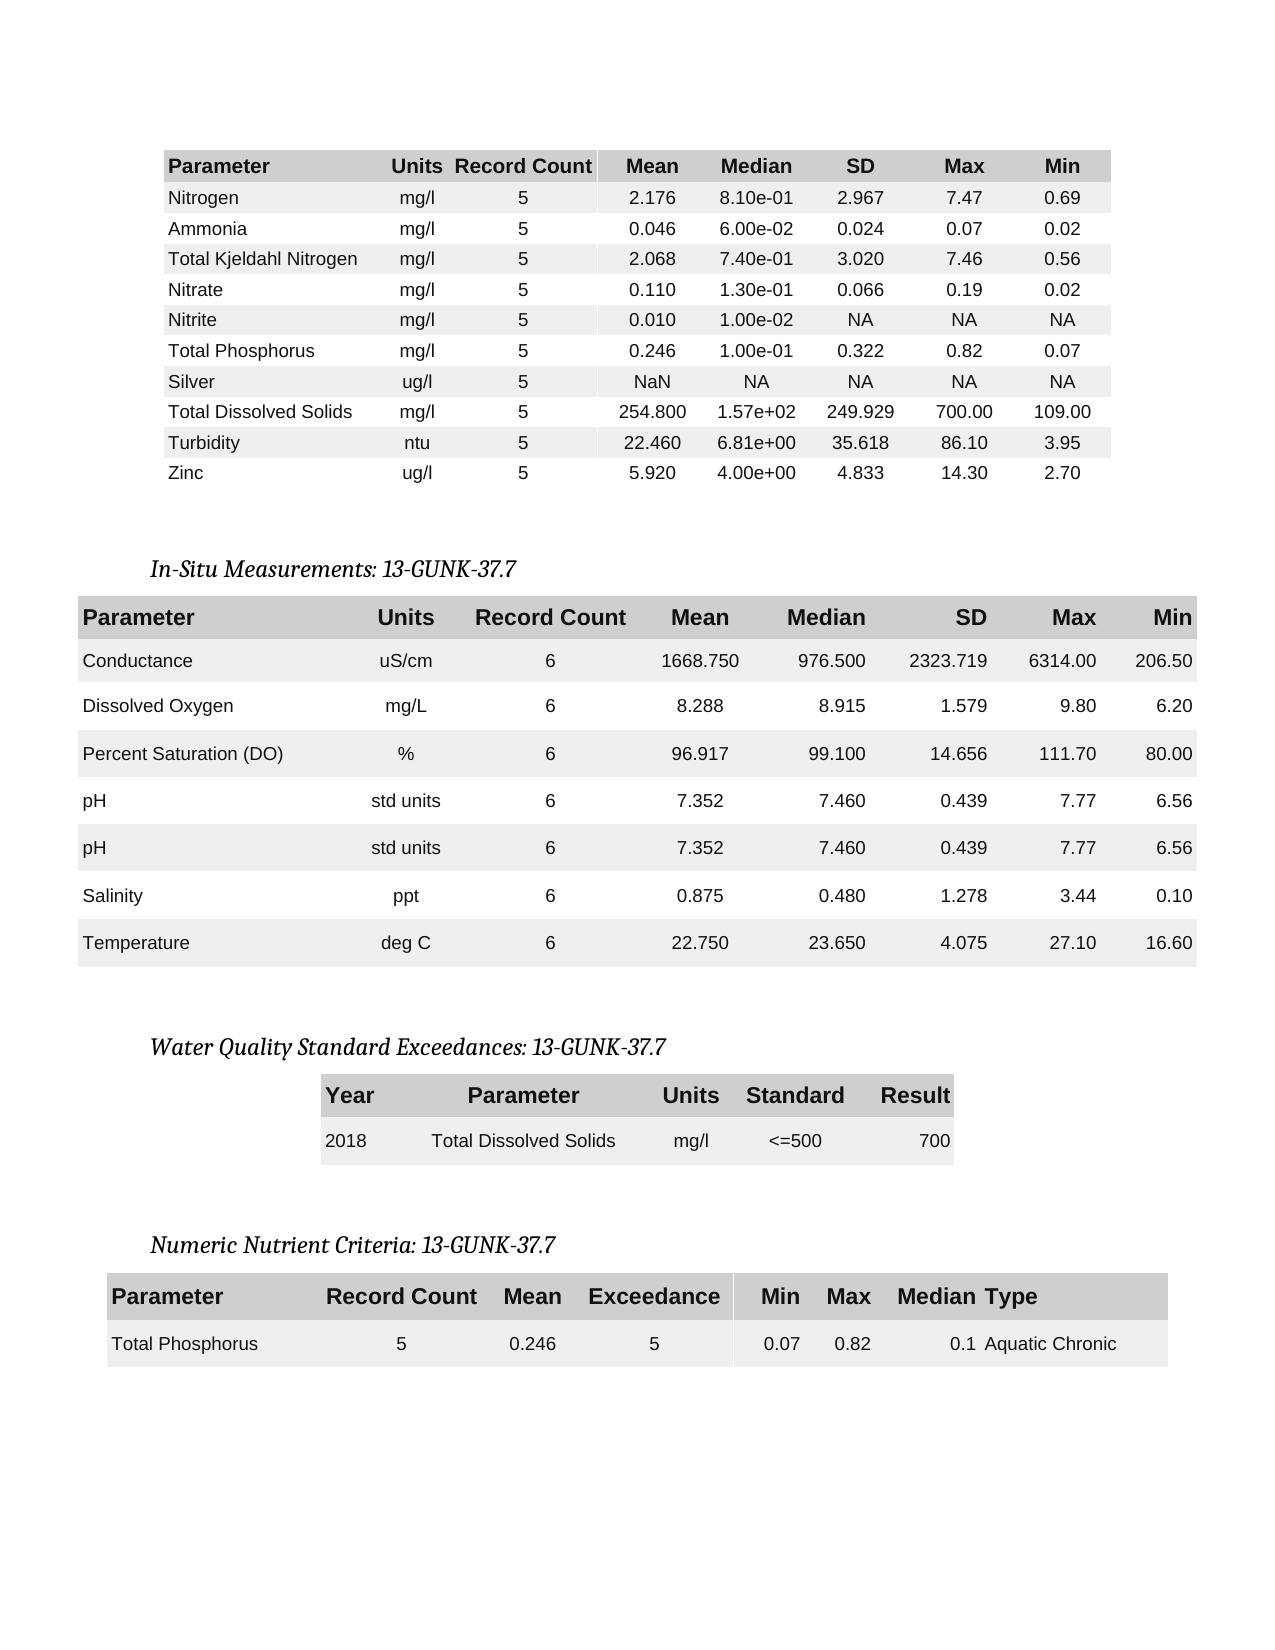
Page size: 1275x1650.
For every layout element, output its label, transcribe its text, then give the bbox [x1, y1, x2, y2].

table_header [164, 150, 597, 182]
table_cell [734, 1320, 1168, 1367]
text Water Quality Standard Exceedances: 13-GUNK-37.7 [150, 1033, 1125, 1062]
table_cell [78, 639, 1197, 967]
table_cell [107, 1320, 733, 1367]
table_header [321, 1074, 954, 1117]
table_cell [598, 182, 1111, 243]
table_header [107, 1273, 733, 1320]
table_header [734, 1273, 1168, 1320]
text Numeric Nutrient Criteria: 13-GUNK-37.7 [150, 1231, 1125, 1260]
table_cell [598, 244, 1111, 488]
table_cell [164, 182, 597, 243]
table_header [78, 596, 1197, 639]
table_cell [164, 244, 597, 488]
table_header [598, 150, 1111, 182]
text In-Situ Measurements: 13-GUNK-37.7 [150, 554, 1125, 583]
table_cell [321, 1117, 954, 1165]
